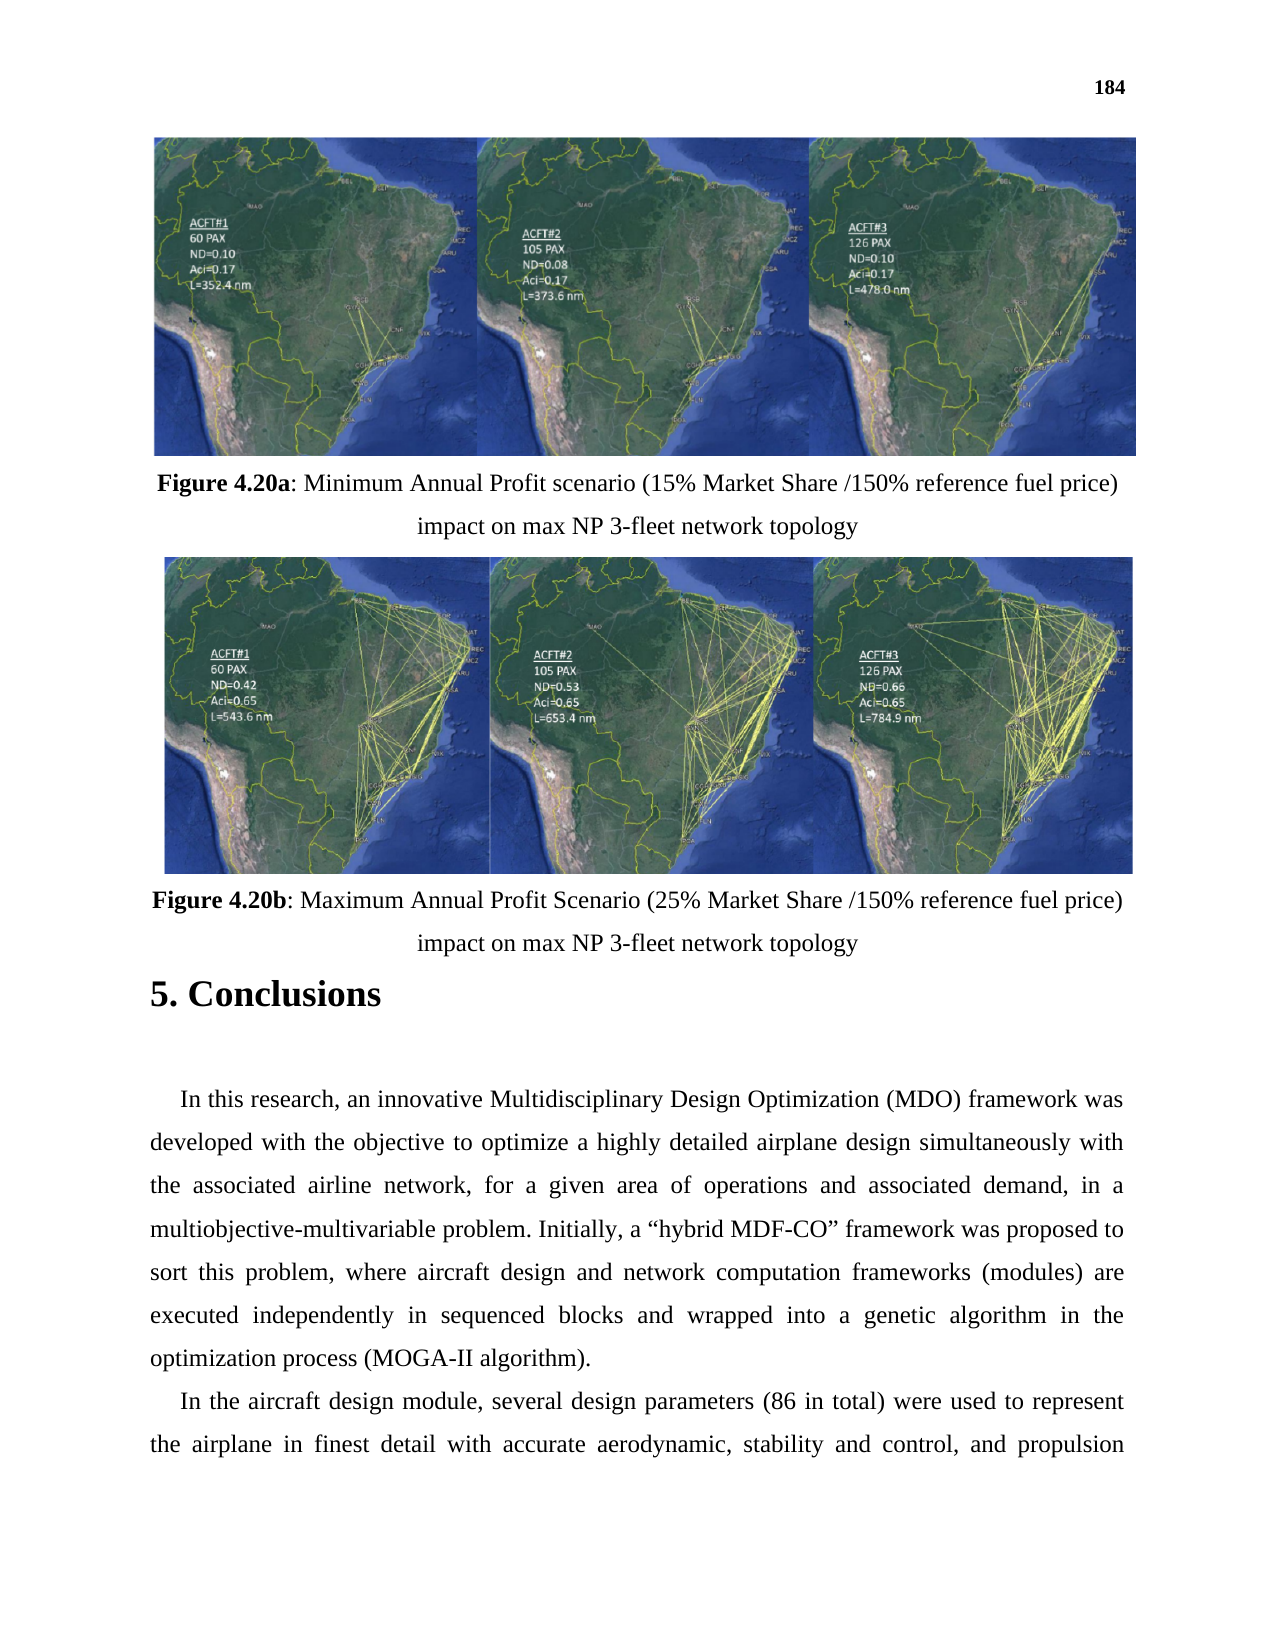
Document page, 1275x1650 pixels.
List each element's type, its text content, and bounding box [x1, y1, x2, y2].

picture [150, 554, 1133, 874]
text Figure 4.20b: Maximum Annual Profit Scenario (25% Market Share /150% reference fuel price) impact on max NP 3-fleet network topology [150, 885, 1125, 957]
picture [150, 132, 1136, 456]
text In this research, an innovative Multidisciplinary Design Optimization (MDO) framework was developed with the objective to optimize a highly detailed airplane design simultaneously with the associated airline network, for a given area of operations and associated demand, in a multiobjective-multivariable problem. Initially, a “hybrid MDF-CO” framework was proposed to sort this problem, where aircraft design and network computation frameworks (modules) are executed independently in sequenced blocks and wrapped into a genetic algorithm in the optimization process (MOGA-II algorithm). [150, 1084, 1125, 1372]
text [150, 1386, 1125, 1458]
subtitle Conclusions [150, 971, 1125, 1014]
text Figure 4.20a: Minimum Annual Profit scenario (15% Market Share /150% reference fuel price) impact on max NP 3-fleet network topology [150, 468, 1125, 540]
